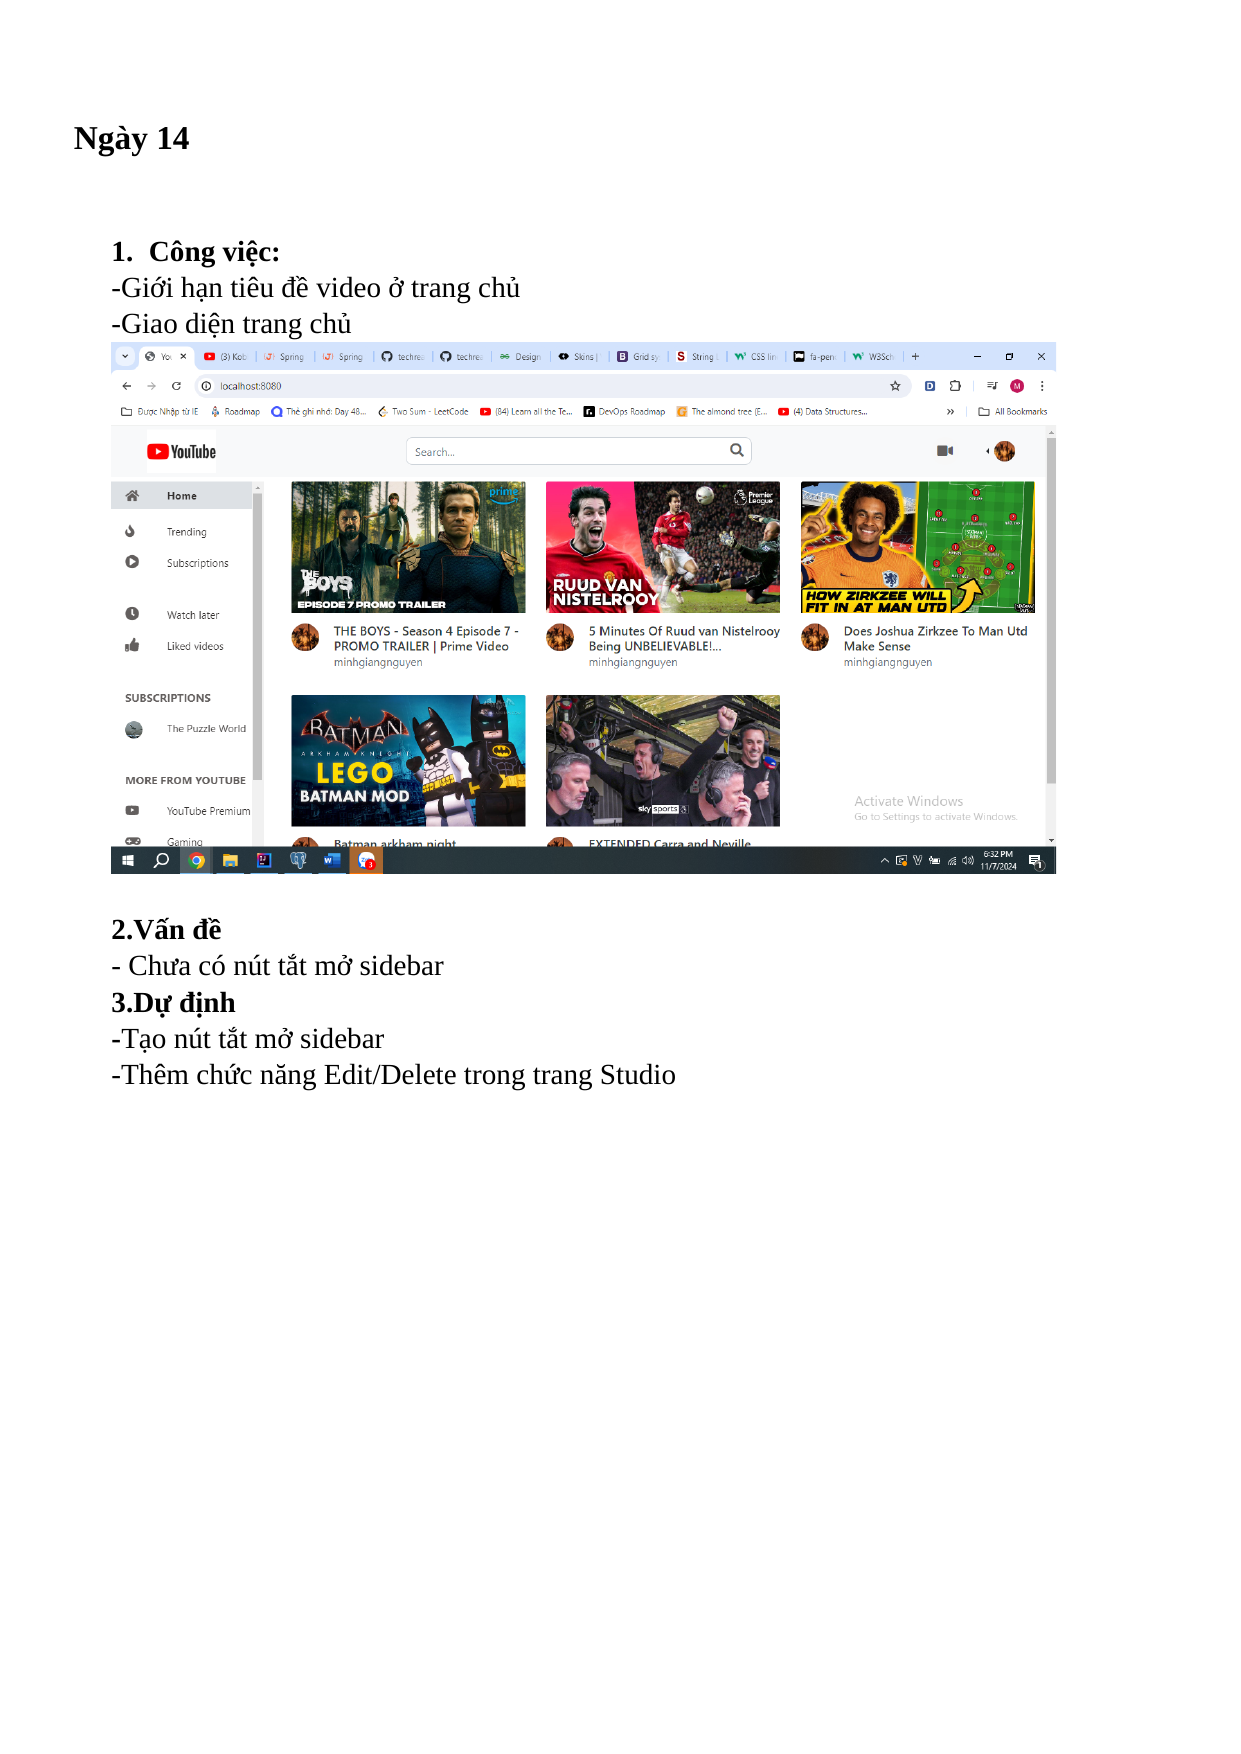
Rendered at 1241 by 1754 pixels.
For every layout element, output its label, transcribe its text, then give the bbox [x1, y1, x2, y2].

list - Chưa có nút tắt mở sidebar [111, 948, 1122, 982]
list 3.Dự định [111, 985, 1122, 1018]
list Công việc: [111, 234, 1122, 268]
list -Thêm chức năng Edit/Delete trong trang Studio [111, 1057, 1122, 1091]
list -Giới hạn tiêu đề video ở trang chủ [111, 270, 1122, 304]
text Ngày 14 [74, 118, 1122, 156]
list 2.Vấn đề [111, 912, 1122, 946]
picture [111, 342, 1057, 874]
list -Tạo nút tắt mở sidebar [111, 1021, 1122, 1054]
list -Giao diện trang chủ [111, 306, 1122, 340]
